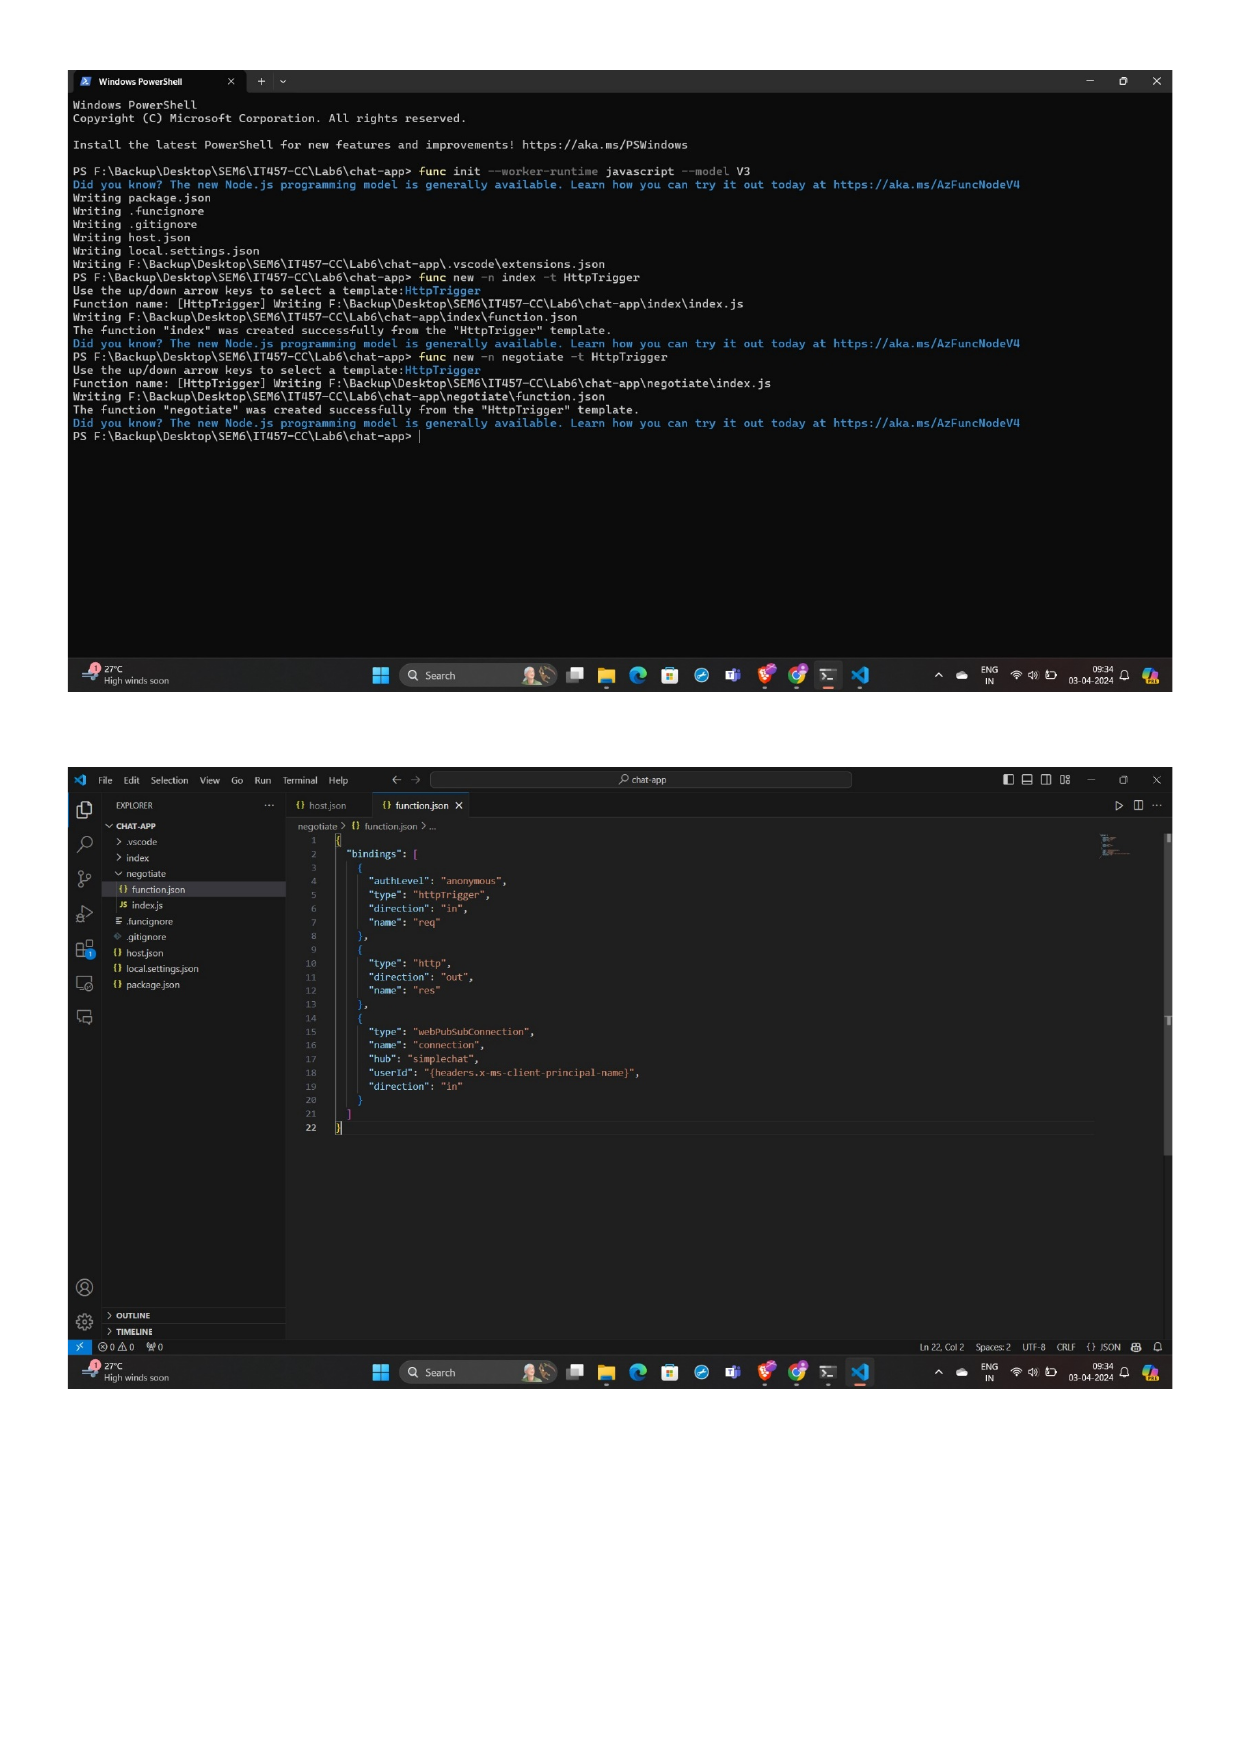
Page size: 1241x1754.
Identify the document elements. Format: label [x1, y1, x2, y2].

picture [67, 767, 1173, 1389]
picture [67, 70, 1173, 692]
